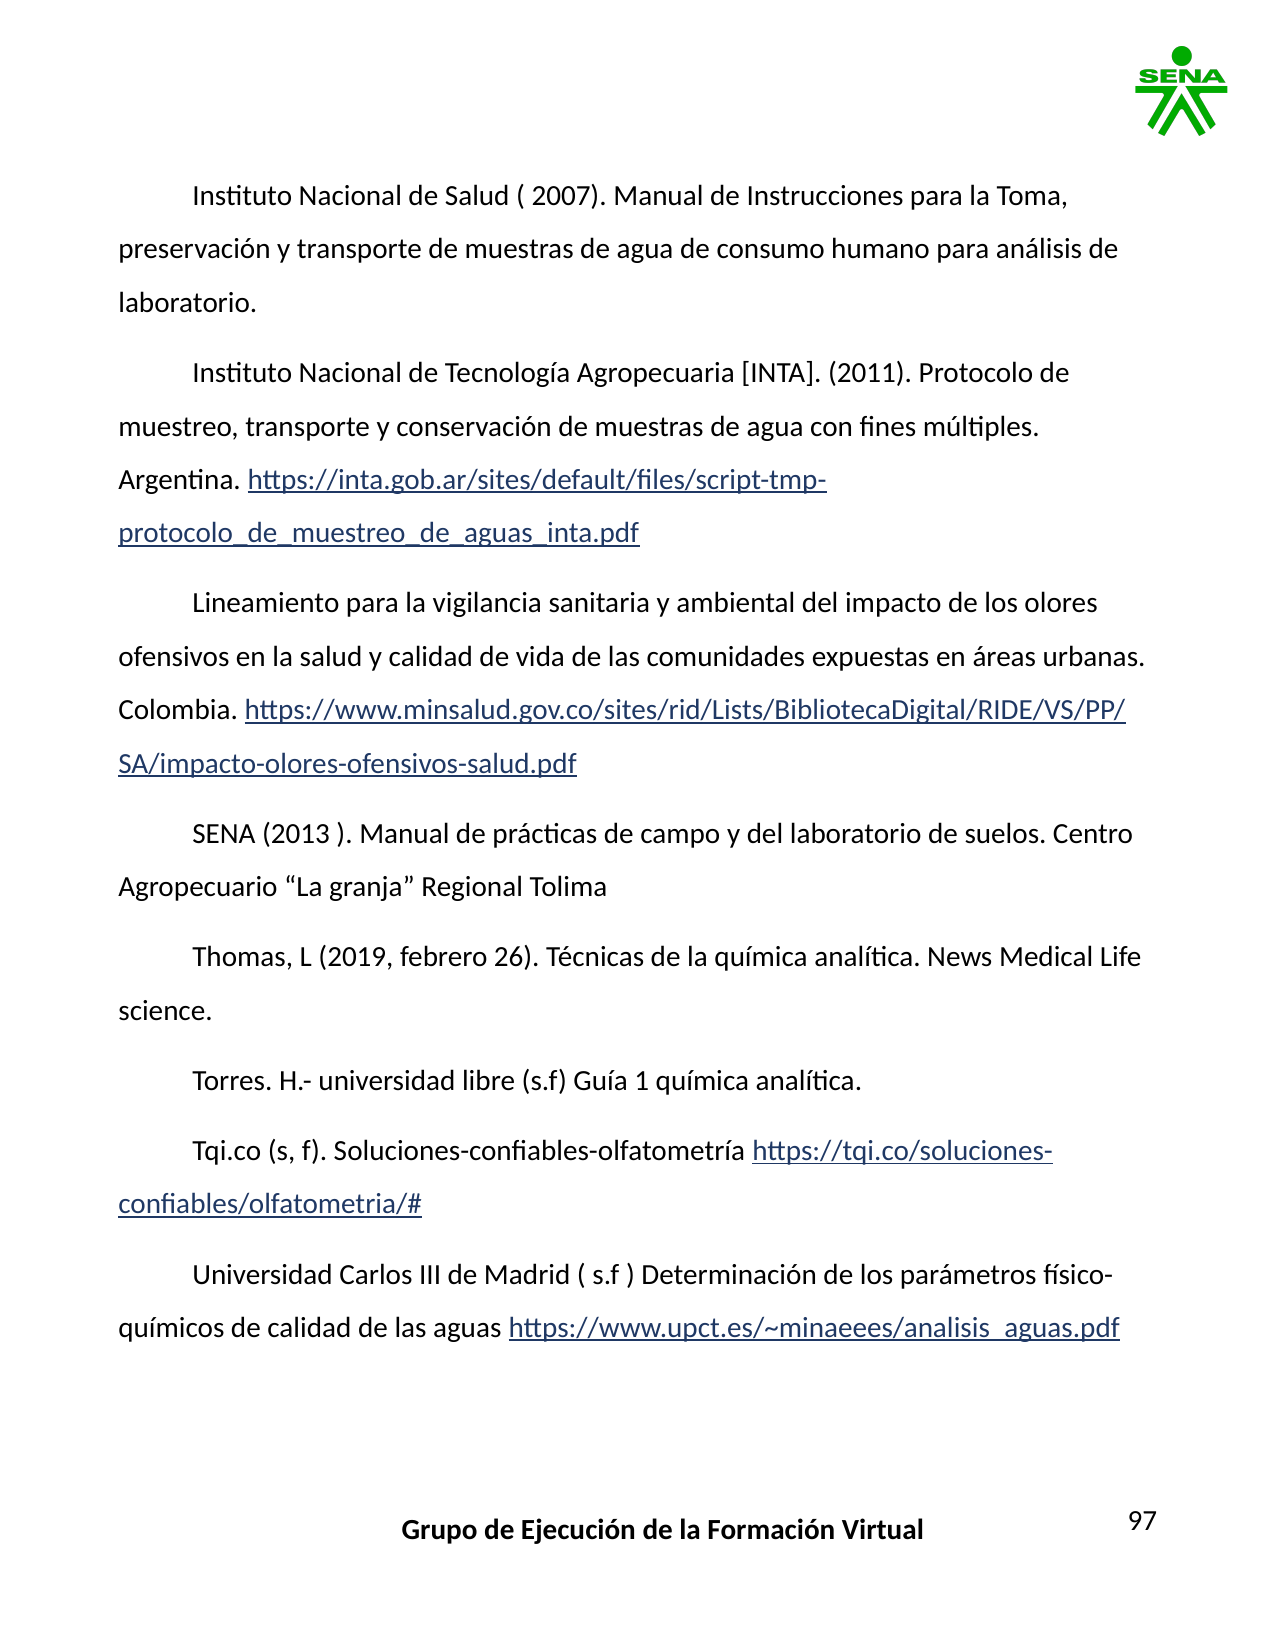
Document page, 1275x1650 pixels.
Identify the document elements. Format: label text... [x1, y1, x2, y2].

text Lineamiento para la vigilancia sanitaria y ambiental del impacto de los olores ofensivos en la salud y calidad de vida de las comunidades expuestas en áreas urbanas. Colombia. https://www.minsalud.gov.co/sites/rid/Lists/BibliotecaDigital/RIDE/VS/PP/SA/impacto-olores-ofensivos-salud.pdf [118, 584, 1157, 781]
text Torres. H.- universidad libre (s.f) Guía 1 química analítica. [118, 1062, 1157, 1098]
picture [1135, 46, 1228, 136]
text Instituto Nacional de Tecnología Agropecuaria [INTA]. (2011). Protocolo de muestreo, transporte y conservación de muestras de agua con fines múltiples. Argentina. https://inta.gob.ar/sites/default/files/script-tmp-protocolo_de_muestreo_de_aguas_inta.pdf [118, 354, 1157, 550]
text Tqi.co (s, f). Soluciones-confiables-olfatometría https://tqi.co/soluciones-confiables/olfatometria/# [118, 1132, 1157, 1221]
text Universidad Carlos III de Madrid ( s.f ) Determinación de los parámetros físico-químicos de calidad de las aguas https://www.upct.es/~minaeees/analisis_aguas.pdf [118, 1256, 1157, 1345]
text SENA (2013 ). Manual de prácticas de campo y del laboratorio de suelos. Centro Agropecuario “La granja” Regional Tolima [118, 815, 1157, 904]
text Instituto Nacional de Salud ( 2007). Manual de Instrucciones para la Toma, preservación y transporte de muestras de agua de consumo humano para análisis de laboratorio. [118, 177, 1157, 320]
text Thomas, L (2019, febrero 26). Técnicas de la química analítica. News Medical Life science. [118, 938, 1157, 1028]
